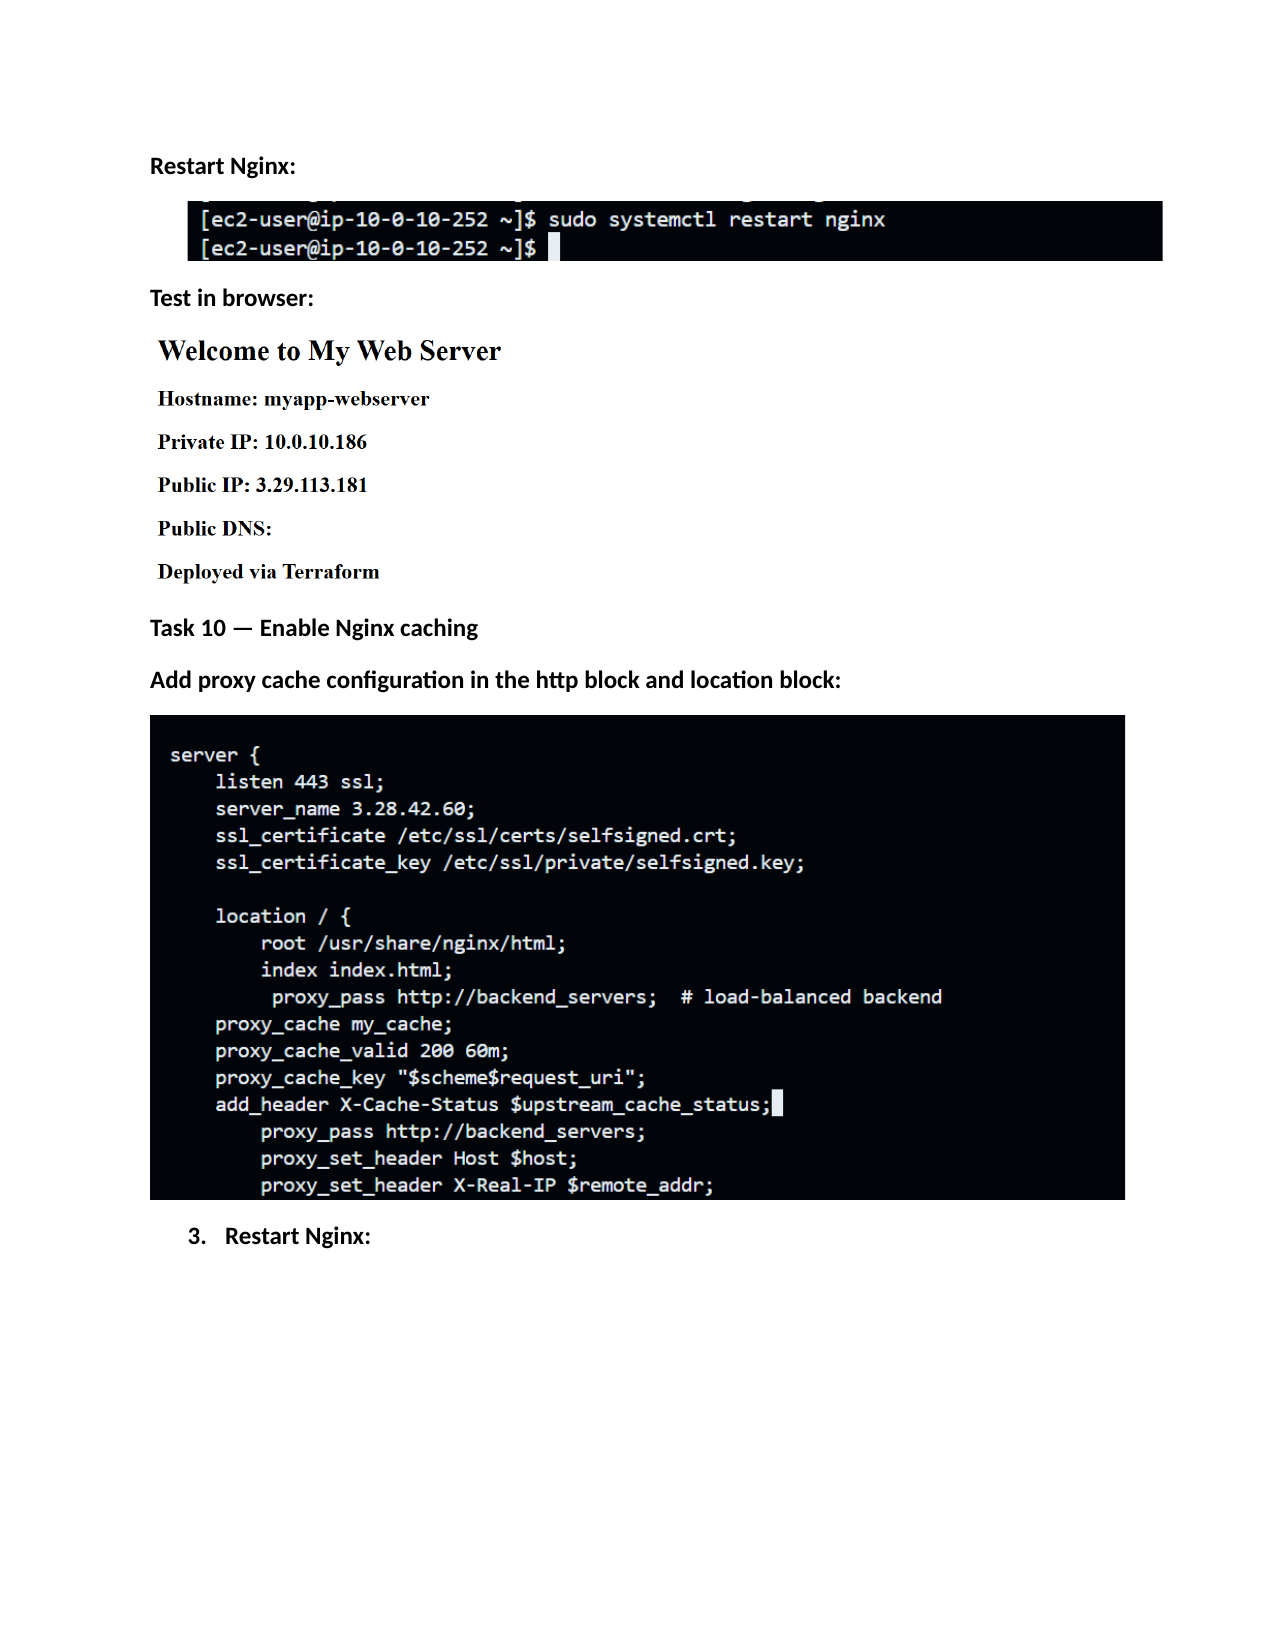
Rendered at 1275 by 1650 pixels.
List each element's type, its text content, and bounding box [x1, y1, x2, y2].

picture [187, 201, 1163, 261]
picture [150, 715, 1125, 1200]
text Add proxy cache configuration in the http block and location block: [150, 664, 1125, 694]
list Restart Nginx: [187, 1220, 1125, 1251]
picture [150, 333, 1125, 591]
text Task 10 — Enable Nginx caching [150, 612, 1125, 643]
text Restart Nginx: [150, 150, 1125, 181]
text Test in browser: [150, 282, 1125, 312]
